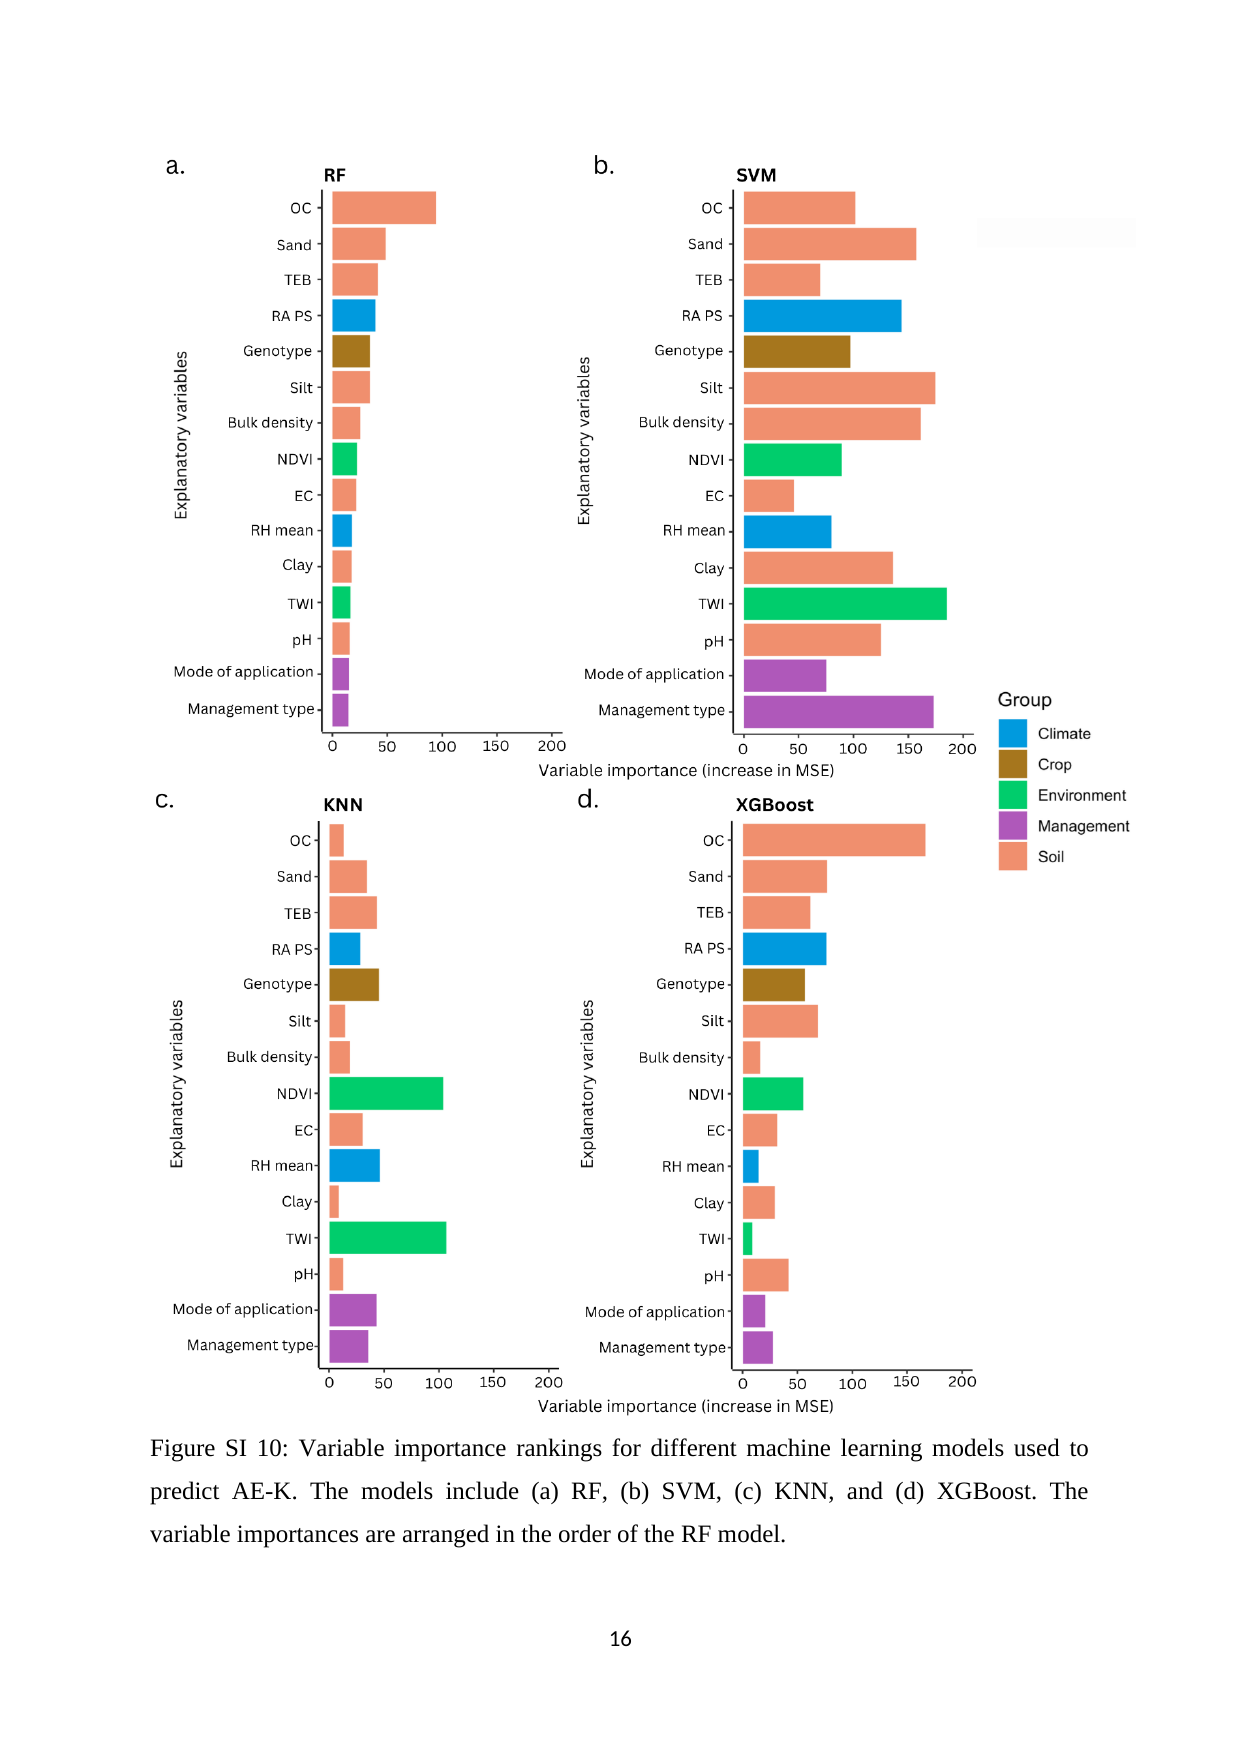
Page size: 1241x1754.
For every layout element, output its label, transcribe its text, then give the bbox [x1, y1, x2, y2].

picture [150, 150, 1137, 1419]
text Figure SI 10: Variable importance rankings for different machine learning models used to predict AE-K. The models include (a) RF, (b) SVM, (c) KNN, and (d) XGBoost. The variable importances are arranged in the order of the RF model. [150, 1433, 1090, 1548]
